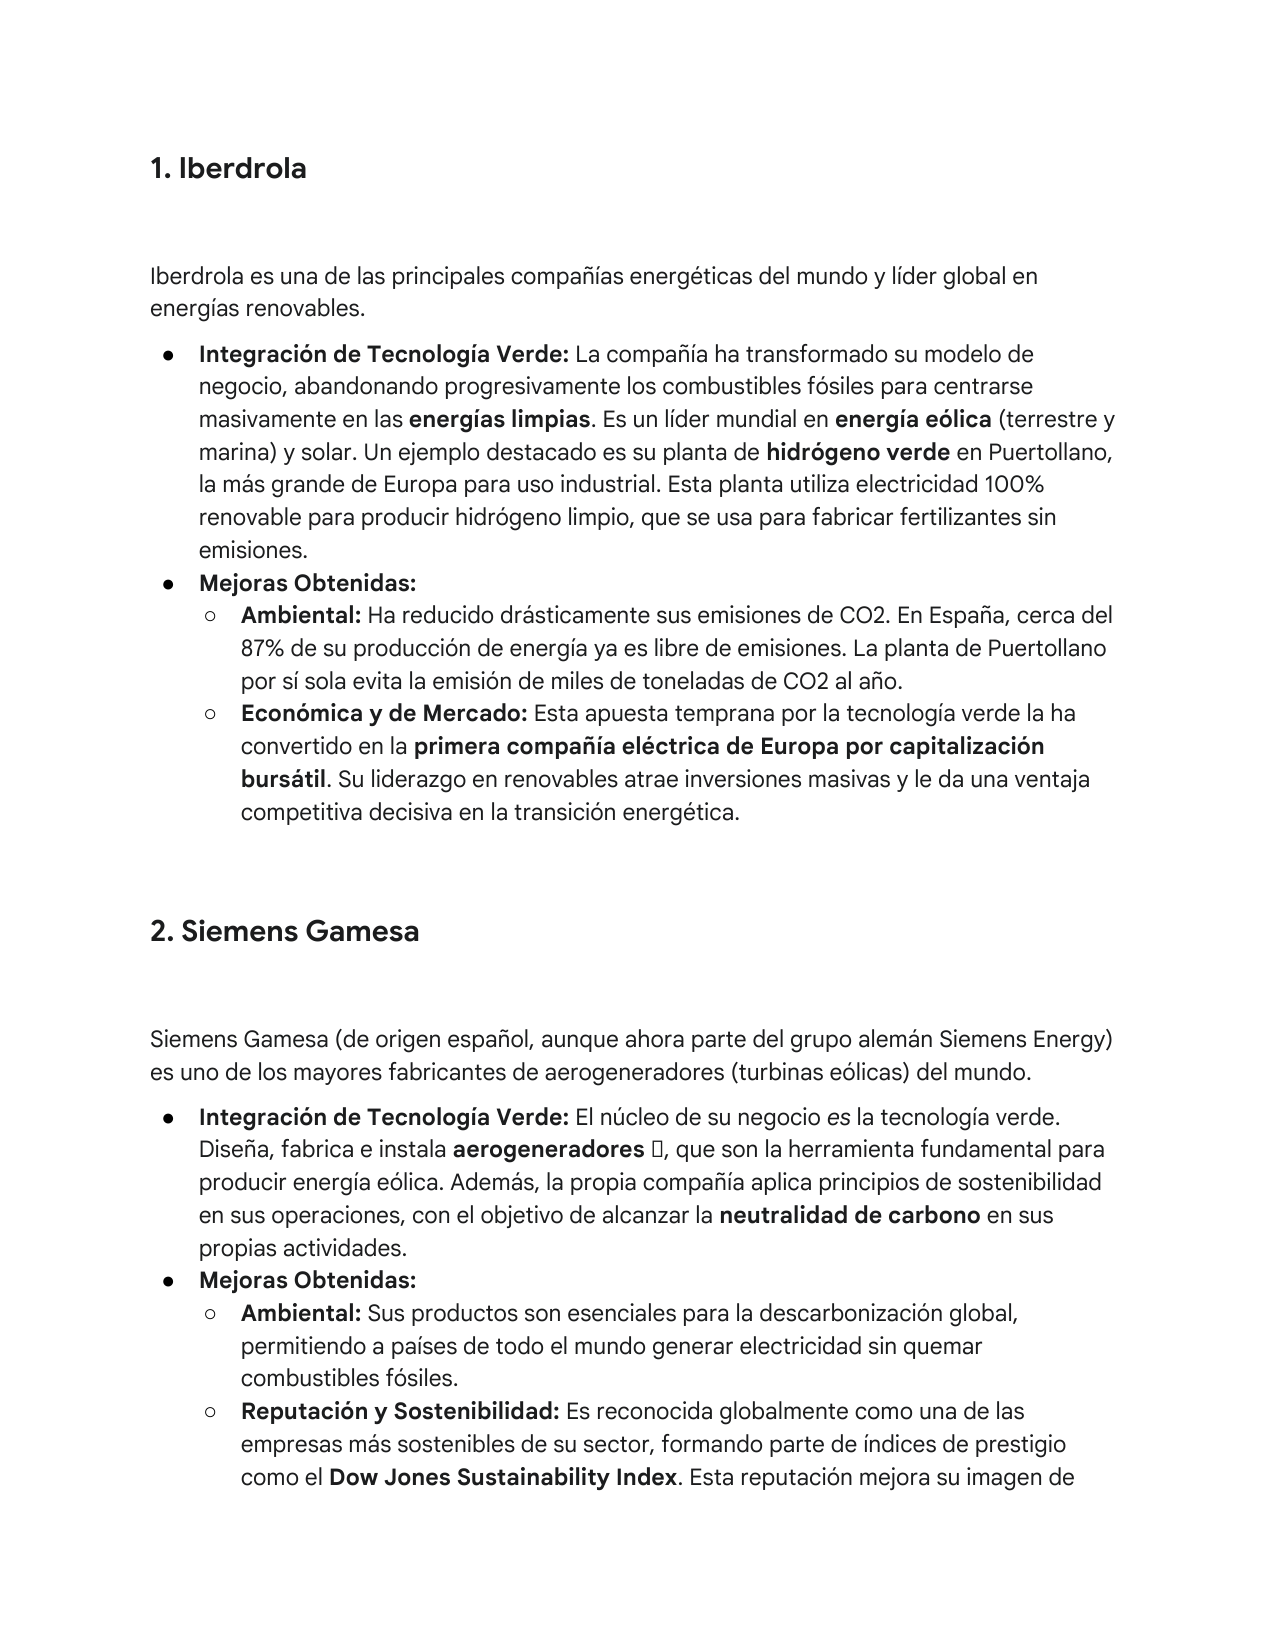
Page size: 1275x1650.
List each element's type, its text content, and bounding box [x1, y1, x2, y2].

list Integración de Tecnología Verde: La compañía ha transformado su modelo de negocio, abandonando progresivamente los combustibles fósiles para centrarse masivamente en las energías limpias. Es un líder mundial en energía eólica (terrestre y marina) y solar. Un ejemplo destacado es su planta de hidrógeno verde en Puertollano, la más grande de Europa para uso industrial. Esta planta utiliza electricidad 100% renovable para producir hidrógeno limpio, que se usa para fabricar fertilizantes sin emisiones. [161, 340, 1125, 565]
list Mejoras Obtenidas: [161, 569, 1125, 597]
list Ambiental: Sus productos son esenciales para la descarbonización global, permitiendo a países de todo el mundo generar electricidad sin quemar combustibles fósiles. [203, 1299, 1125, 1393]
list Ambiental: Ha reducido drásticamente sus emisiones de CO2. En España, cerca del 87% de su producción de energía ya es libre de emisiones. La planta de Puertollano por sí sola evita la emisión de miles de toneladas de CO2 al año. [203, 601, 1125, 696]
list Mejoras Obtenidas: [161, 1266, 1125, 1295]
subtitle 1. Iberdrola [150, 150, 1125, 187]
subtitle 2. Siemens Gamesa [150, 913, 1125, 950]
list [203, 1397, 1125, 1491]
list Económica y de Mercado: Esta apuesta temprana por la tecnología verde la ha convertido en la primera compañía eléctrica de Europa por capitalización bursátil. Su liderazgo en renovables atrae inversiones masivas y le da una ventaja competitiva decisiva en la transición energética. [203, 699, 1125, 826]
text Siemens Gamesa (de origen español, aunque ahora parte del grupo alemán Siemens Energy) es uno de los mayores fabricantes de aerogeneradores (turbinas eólicas) del mundo. [150, 1025, 1125, 1086]
list Integración de Tecnología Verde: El núcleo de su negocio es la tecnología verde. Diseña, fabrica e instala aerogeneradores 💨, que son la herramienta fundamental para producir energía eólica. Además, la propia compañía aplica principios de sostenibilidad en sus operaciones, con el objetivo de alcanzar la neutralidad de carbono en sus propias actividades. [161, 1103, 1125, 1262]
text Iberdrola es una de las principales compañías energéticas del mundo y líder global en energías renovables. [150, 262, 1125, 323]
